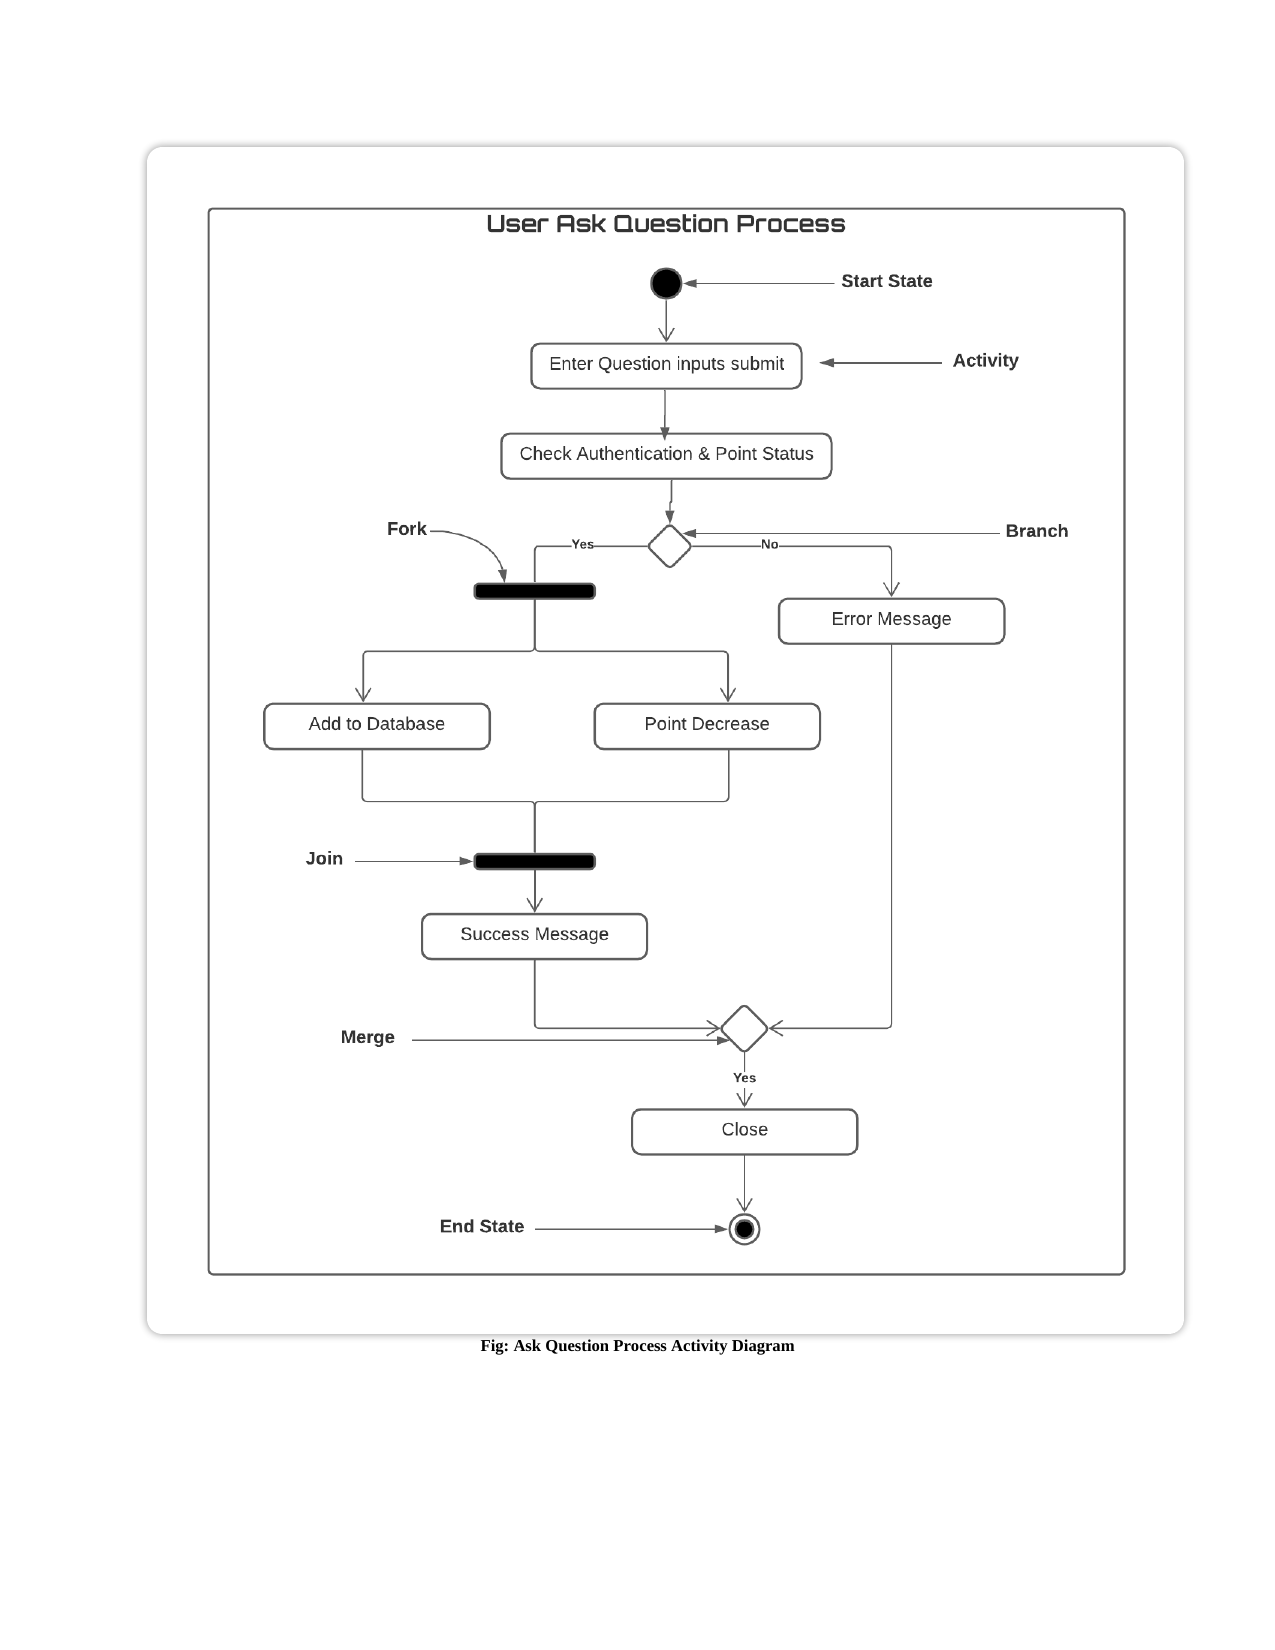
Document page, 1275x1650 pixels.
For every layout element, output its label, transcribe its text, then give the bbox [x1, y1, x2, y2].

picture [178, 178, 1153, 1303]
text Fig: Ask Question Process Activity Diagram [150, 1336, 1125, 1355]
